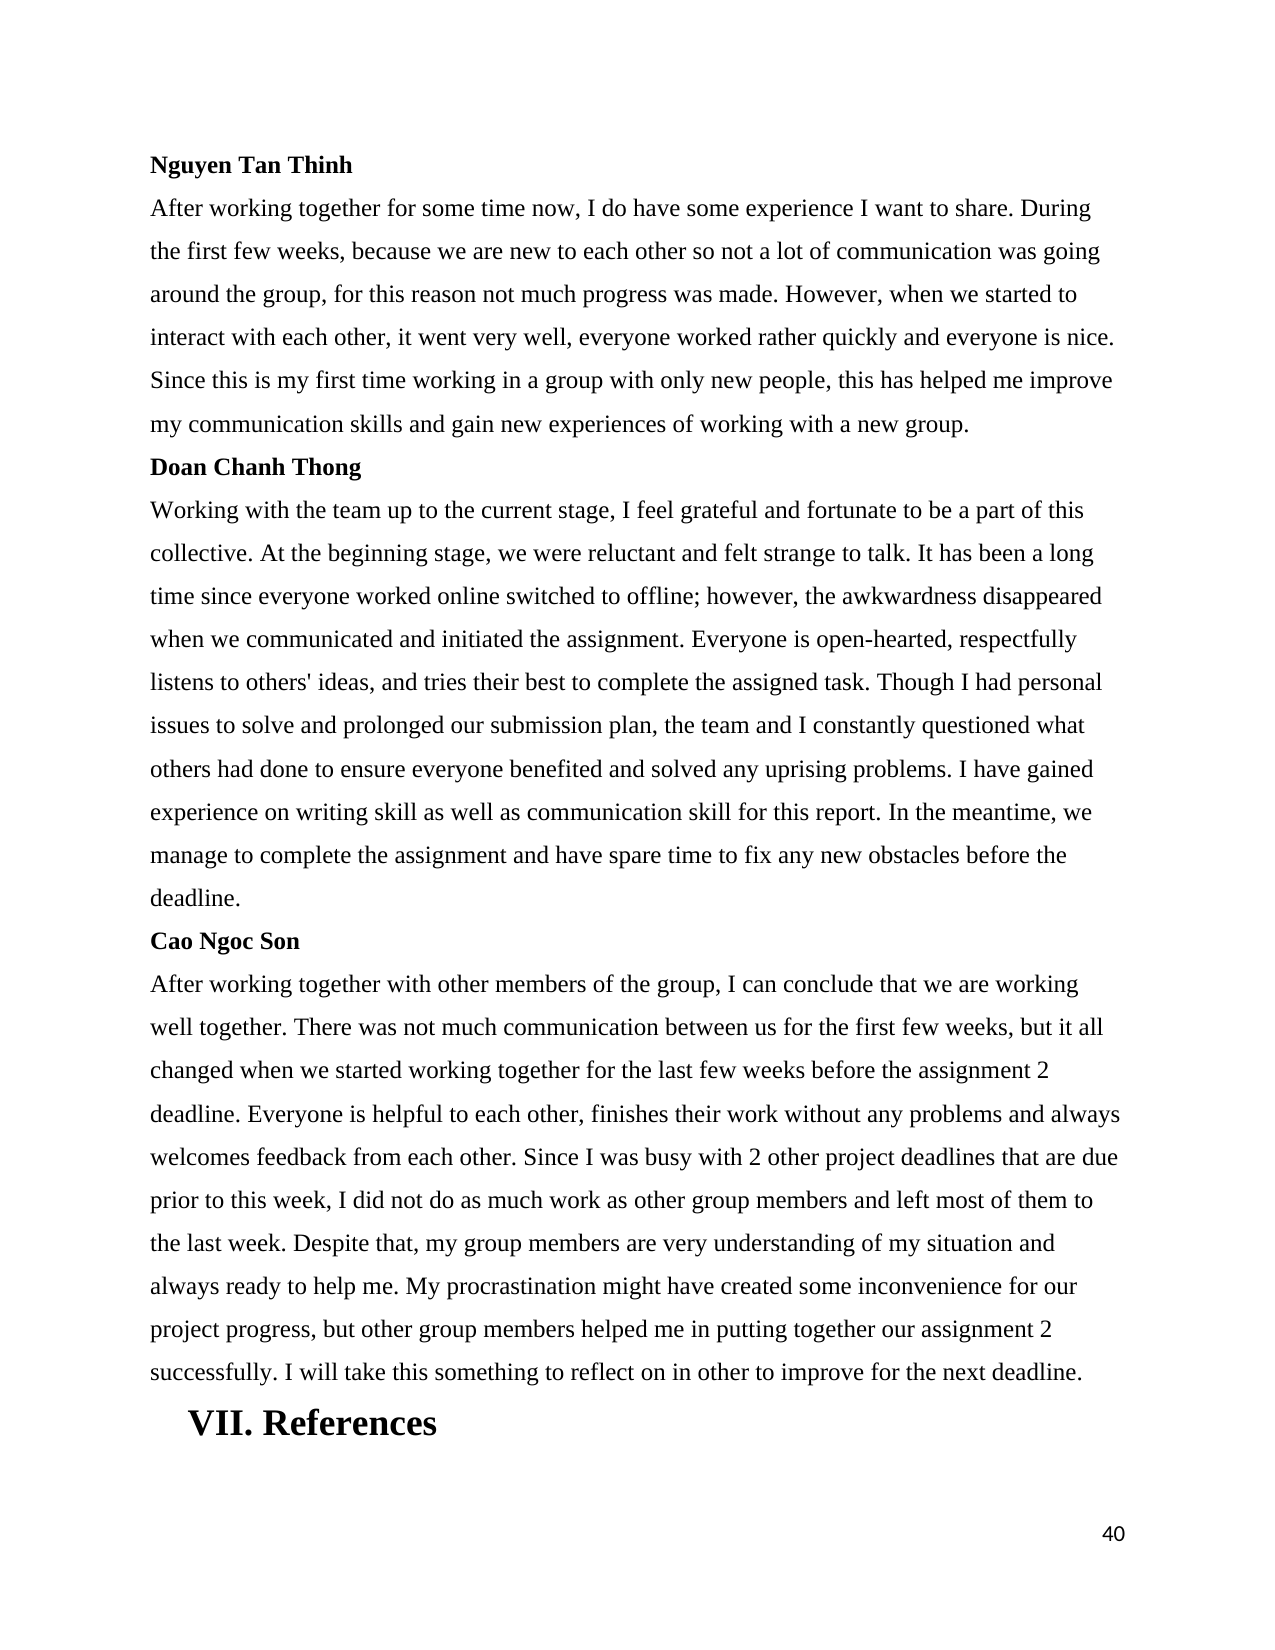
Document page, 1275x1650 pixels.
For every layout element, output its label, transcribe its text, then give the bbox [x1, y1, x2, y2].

text Nguyen Tan Thinh [150, 150, 1125, 179]
text After working together with other members of the group, I can conclude that we are working well together. There was not much communication between us for the first few weeks, but it all changed when we started working together for the last few weeks before the assignment 2 deadline. Everyone is helpful to each other, finishes their work without any problems and always welcomes feedback from each other. Since I was busy with 2 other project deadlines that are due prior to this week, I did not do as much work as other group members and left most of them to the last week. Despite that, my group members are very understanding of my situation and always ready to help me. My procrastination might have created some inconvenience for our project progress, but other group members helped me in putting together our assignment 2 successfully. I will take this something to reflect on in other to improve for the next deadline. [150, 969, 1125, 1386]
text Working with the team up to the current stage, I feel grateful and fortunate to be a part of this collective. At the beginning stage, we were reluctant and felt strange to talk. It has been a long time since everyone worked online switched to offline; however, the awkwardness disappeared when we communicated and initiated the assignment. Everyone is open-hearted, respectfully listens to others' ideas, and tries their best to complete the assigned task. Though I had personal issues to solve and prolonged our submission plan, the team and I constantly questioned what others had done to ensure everyone benefited and solved any uprising problems. I have gained experience on writing skill as well as communication skill for this report. In the meantime, we manage to complete the assignment and have spare time to fix any new obstacles before the deadline. [150, 495, 1125, 912]
text Doan Chanh Thong [150, 452, 1125, 481]
list References [187, 1401, 1125, 1444]
text Cao Ngoc Son [150, 926, 1125, 955]
text After working together for some time now, I do have some experience I want to share. During the first few weeks, because we are new to each other so not a lot of communication was going around the group, for this reason not much progress was made. However, when we started to interact with each other, it went very well, everyone worked rather quickly and everyone is nice. Since this is my first time working in a group with only new people, this has helped me improve my communication skills and gain new experiences of working with a new group. [150, 193, 1125, 437]
